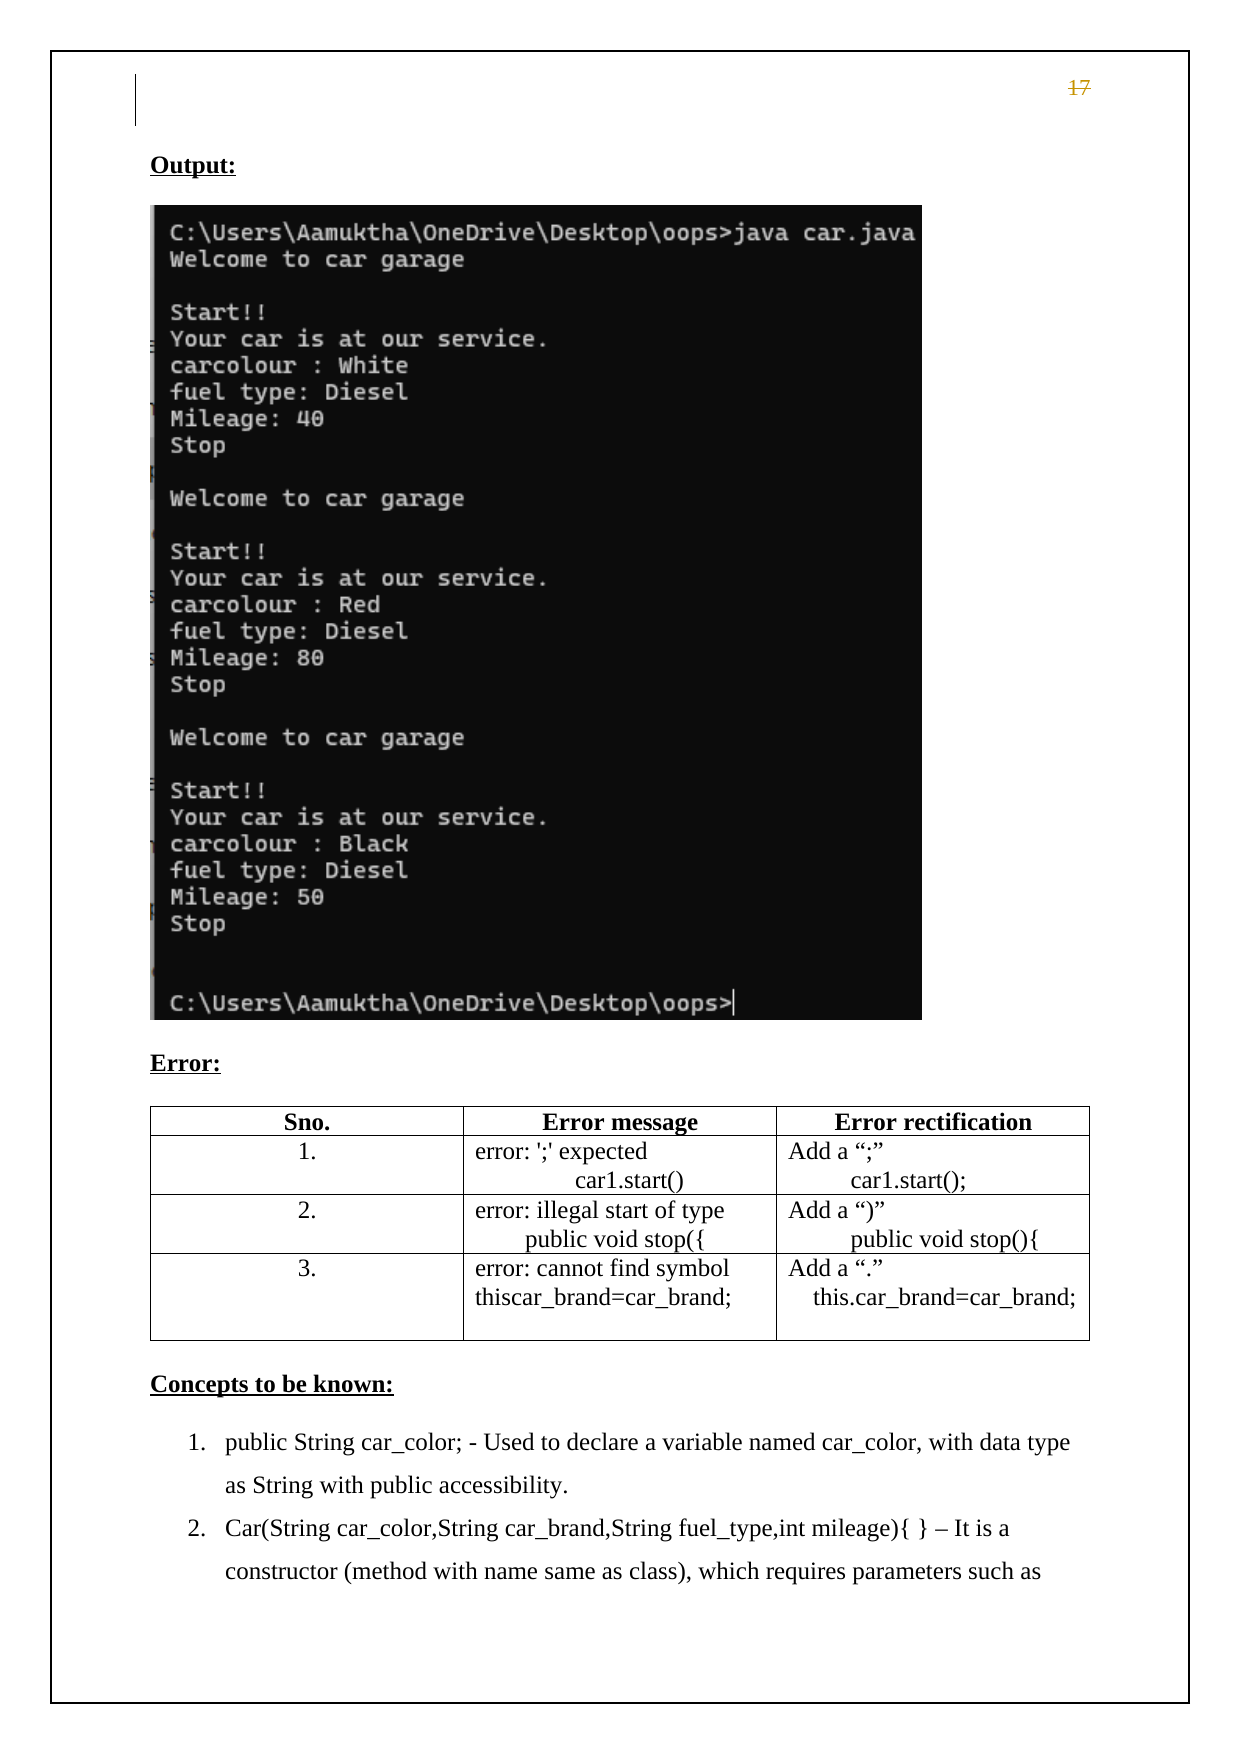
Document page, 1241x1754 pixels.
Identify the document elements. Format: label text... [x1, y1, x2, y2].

table_cell Add a “.” this.car_brand=car_brand; [777, 1254, 1089, 1340]
table_header Error rectification [777, 1107, 1089, 1135]
table_cell error: cannot find symbol thiscar_brand=car_brand; [464, 1254, 776, 1340]
table_cell 2. [151, 1195, 463, 1252]
table_cell Add a “;” car1.start(); [777, 1136, 1089, 1194]
text Error: [150, 1048, 1090, 1077]
table_header Error message [464, 1107, 776, 1135]
table_cell error: illegal start of type public void stop({ [464, 1195, 776, 1252]
text Output: [150, 150, 1090, 179]
text Concepts to be known: [150, 1369, 1090, 1398]
picture [150, 205, 922, 1020]
table_cell Add a “)” public void stop(){ [777, 1195, 1089, 1252]
table_cell 3. [151, 1254, 463, 1340]
table_header Sno. [151, 1107, 463, 1135]
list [187, 1513, 1090, 1585]
table_cell error: ';' expected car1.start() [464, 1136, 776, 1194]
table_cell 1. [151, 1136, 463, 1194]
list public String car_color; - Used to declare a variable named car_color, with data type as String with public accessibility. [187, 1427, 1090, 1499]
